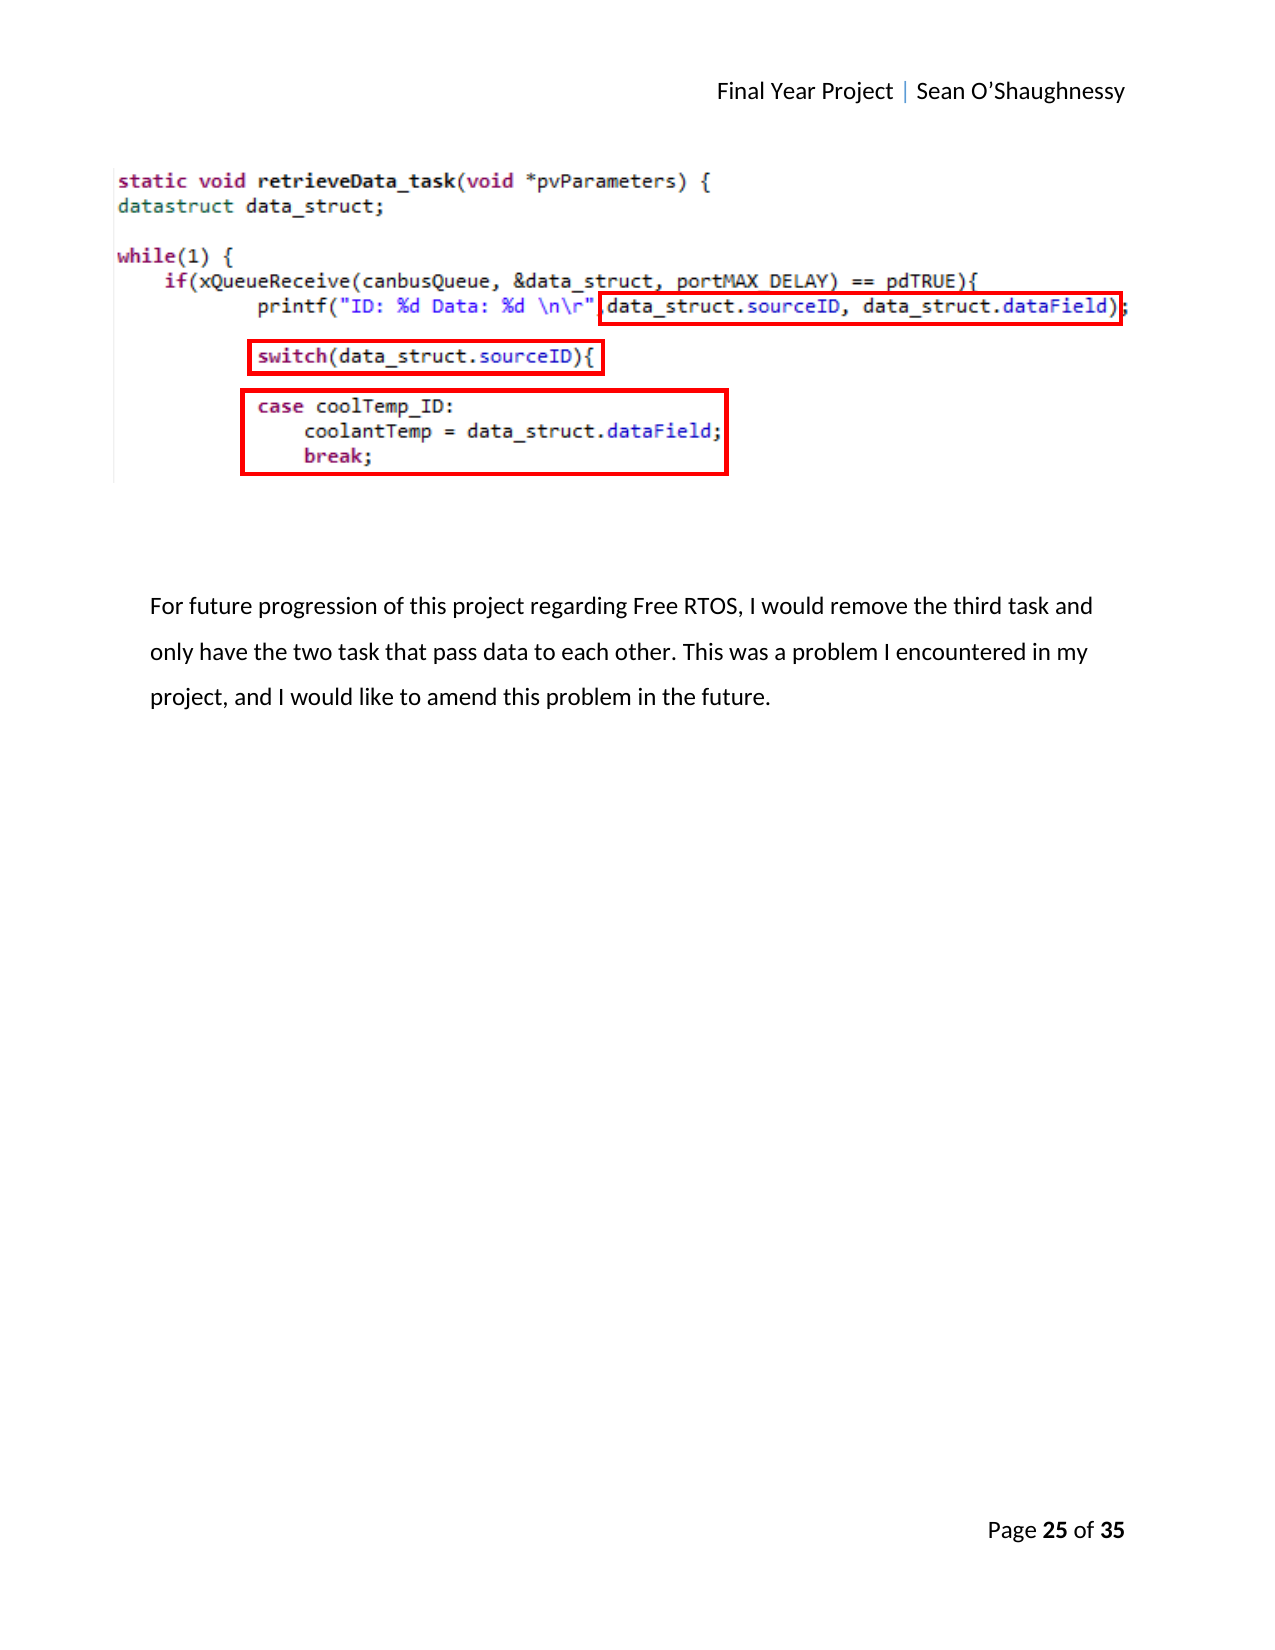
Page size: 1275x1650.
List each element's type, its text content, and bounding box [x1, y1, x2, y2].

picture [113, 168, 1136, 483]
text For future progression of this project regarding Free RTOS, I would remove the third task and only have the two task that pass data to each other. This was a problem I encountered in my project, and I would like to amend this problem in the future. [150, 590, 1125, 712]
